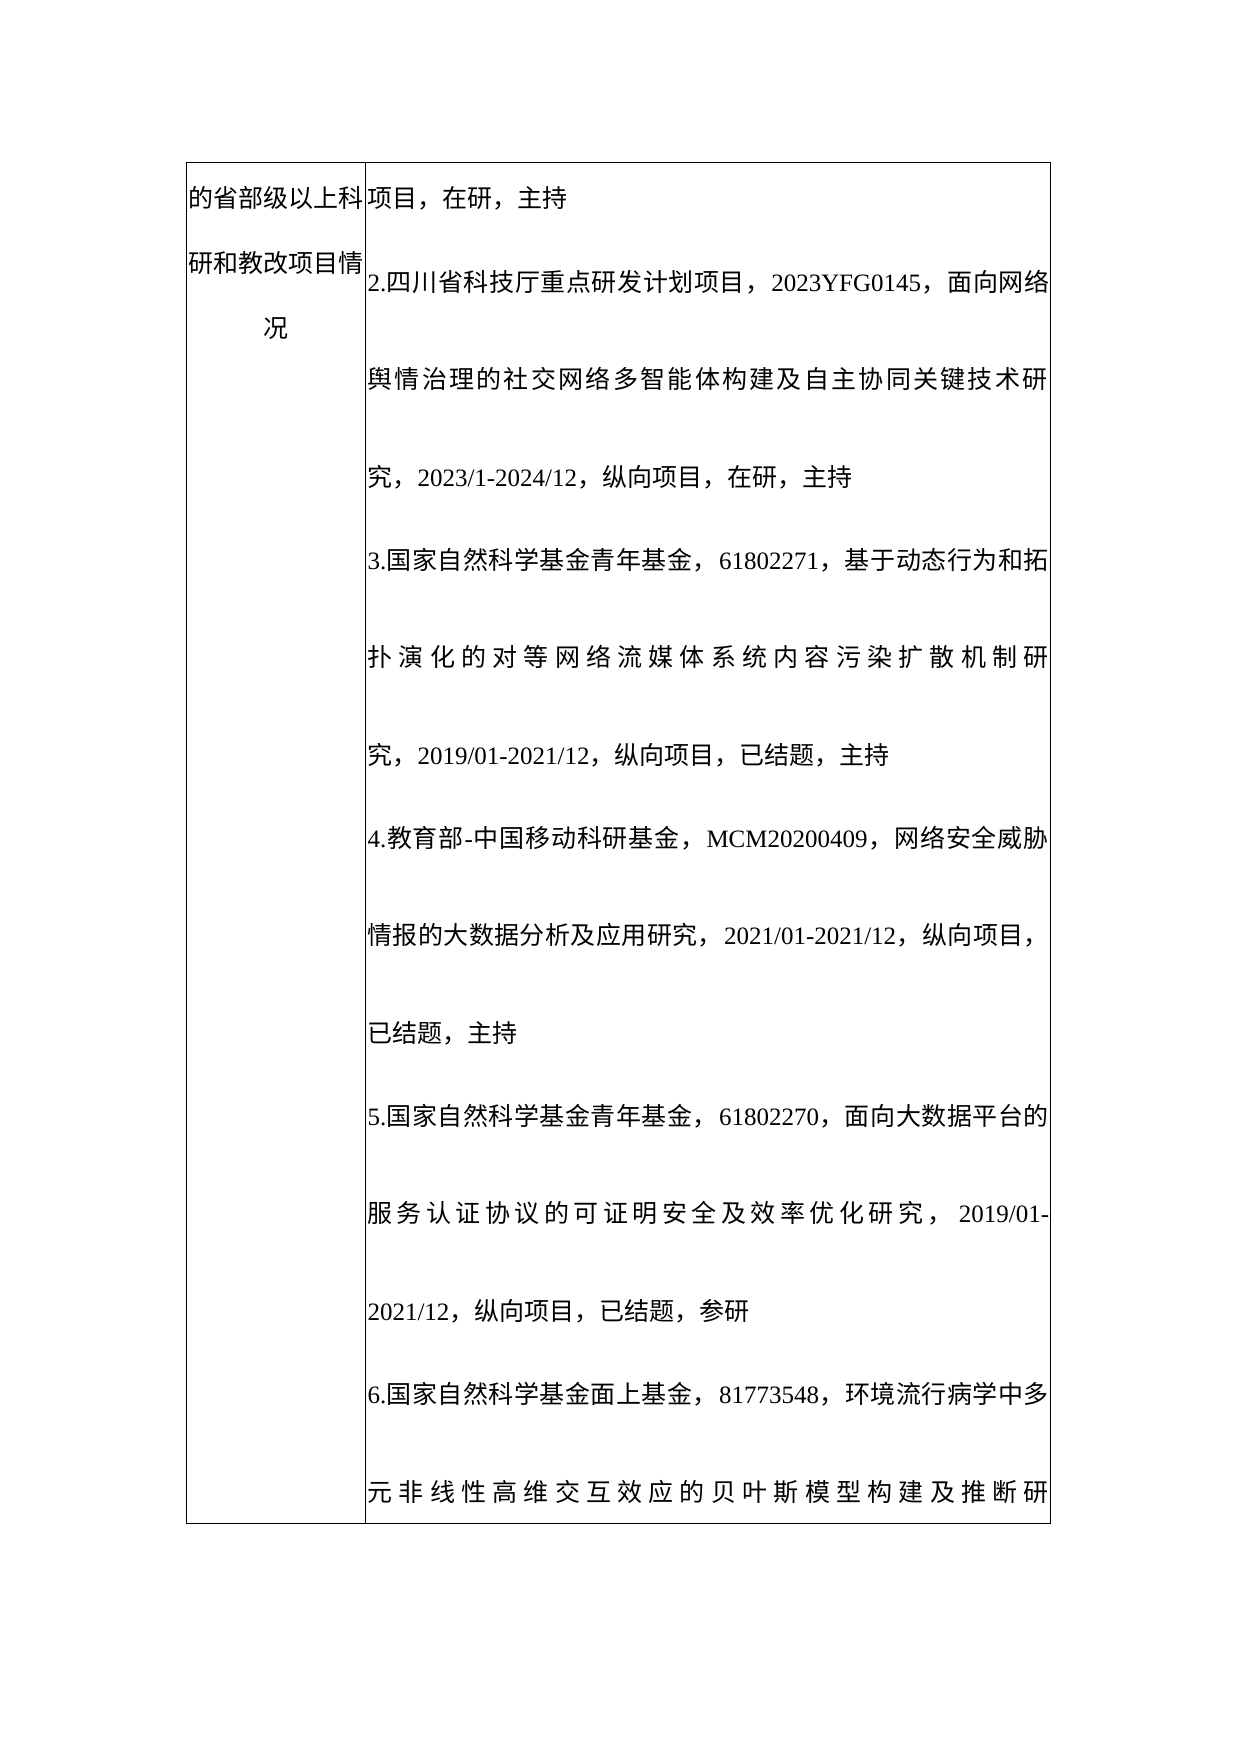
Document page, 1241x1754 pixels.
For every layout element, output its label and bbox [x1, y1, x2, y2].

table_cell [366, 163, 1050, 1523]
table_cell [187, 163, 365, 1523]
